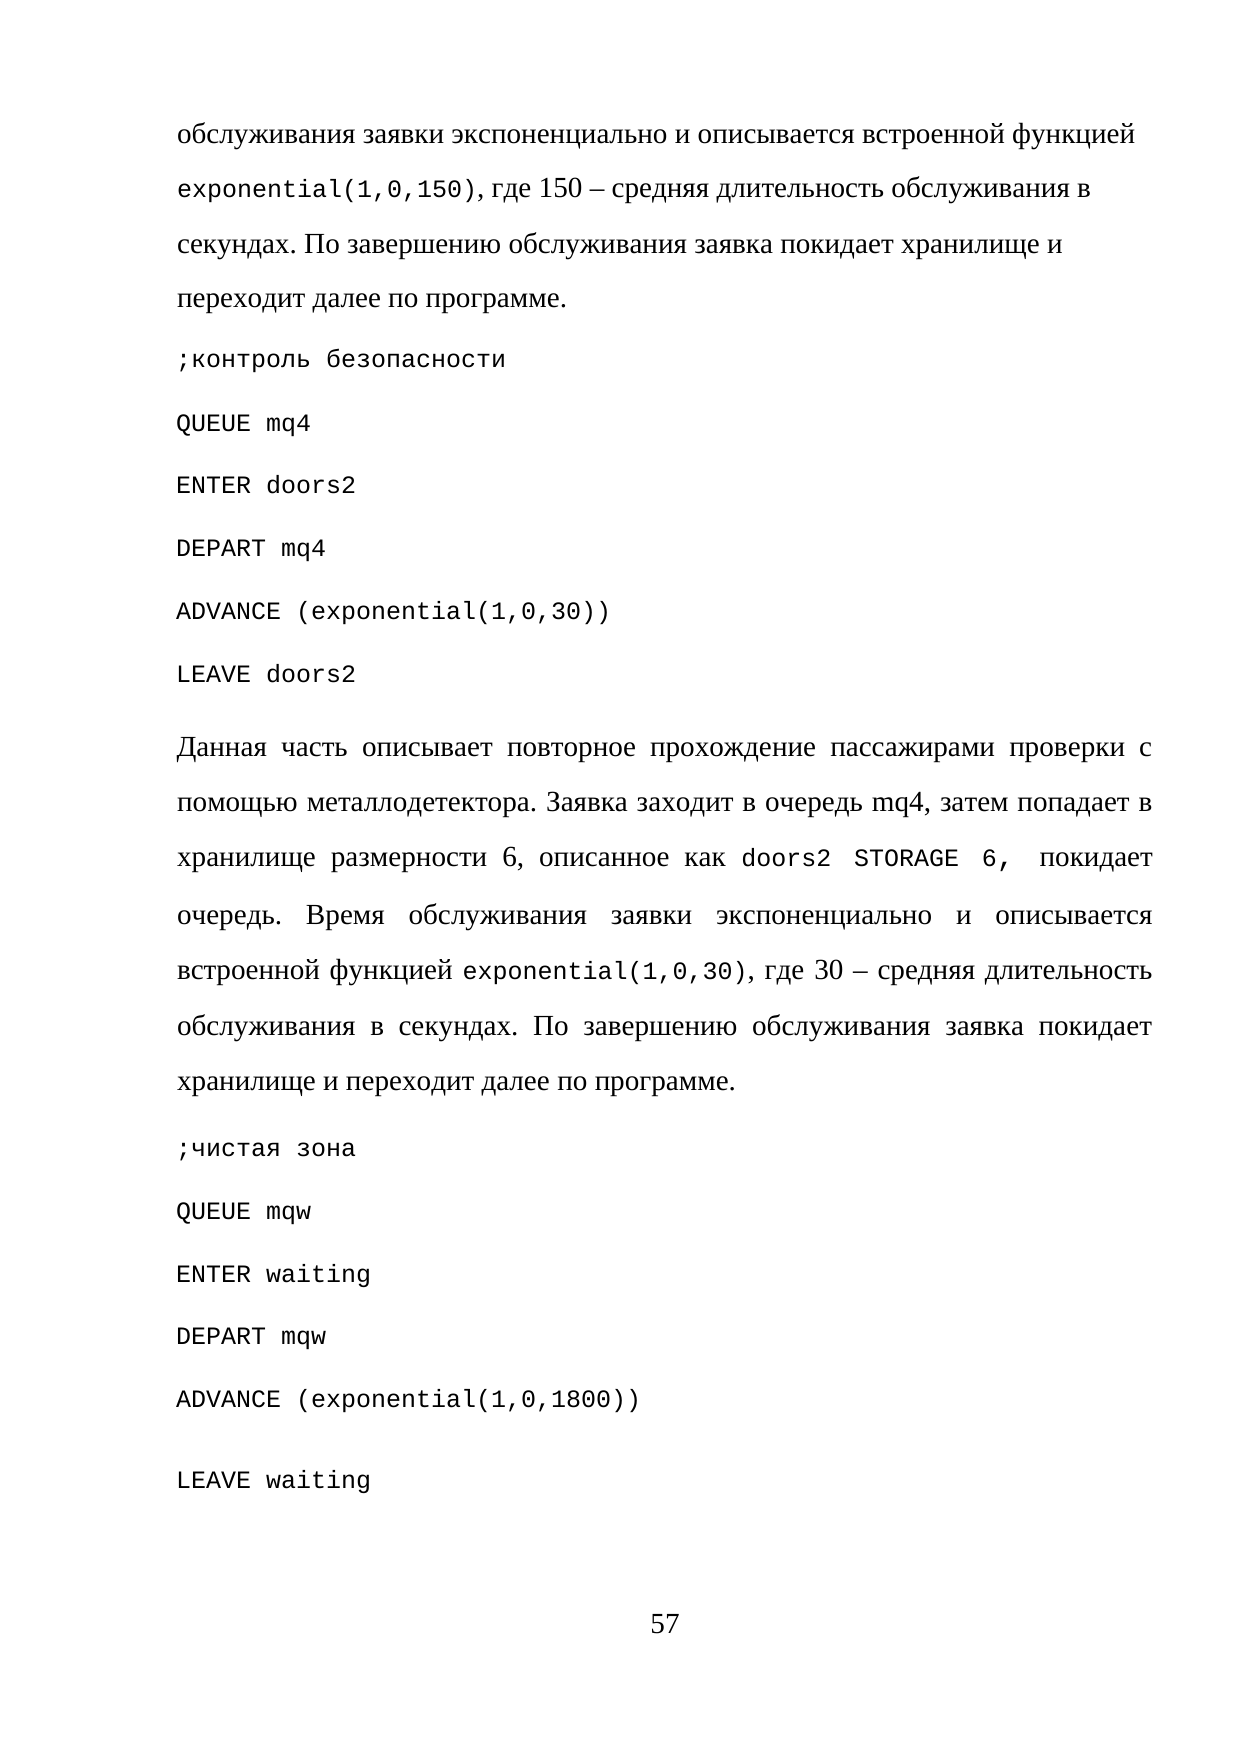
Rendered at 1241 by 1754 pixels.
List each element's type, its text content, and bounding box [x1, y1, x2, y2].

text ADVANCE (exponential(1,0,30)) [176, 599, 1169, 627]
text DEPART mq4 [176, 536, 1169, 564]
text LEAVE waiting [176, 1467, 1169, 1496]
text ADVANCE (exponential(1,0,1800)) [176, 1387, 1169, 1415]
text ;контроль безопасности [176, 347, 1169, 375]
text Данная часть описывает повторное прохождение пассажирами проверки с помощью металлодетектора. Заявка заходит в очередь mq4, затем попадает в хранилище размерности 6, описанное как doors2 STORAGE 6, покидает очередь. Время обслуживания заявки экспоненциально и описывается встроенной функцией exponential(1,0,30), где 30 – средняя длительность обслуживания в секундах. По завершению обслуживания заявка покидает хранилище и переходит далее по программе. [176, 729, 1153, 1099]
text ENTER waiting [176, 1261, 1169, 1289]
text ;чистая зона [176, 1135, 1169, 1164]
text LEAVE doors2 [176, 662, 1169, 690]
text ENTER doors2 [176, 473, 1169, 501]
text DEPART mqw [176, 1324, 1169, 1352]
text QUEUE mqw [176, 1198, 1169, 1227]
text QUEUE mq4 [176, 410, 1169, 438]
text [176, 117, 1154, 314]
